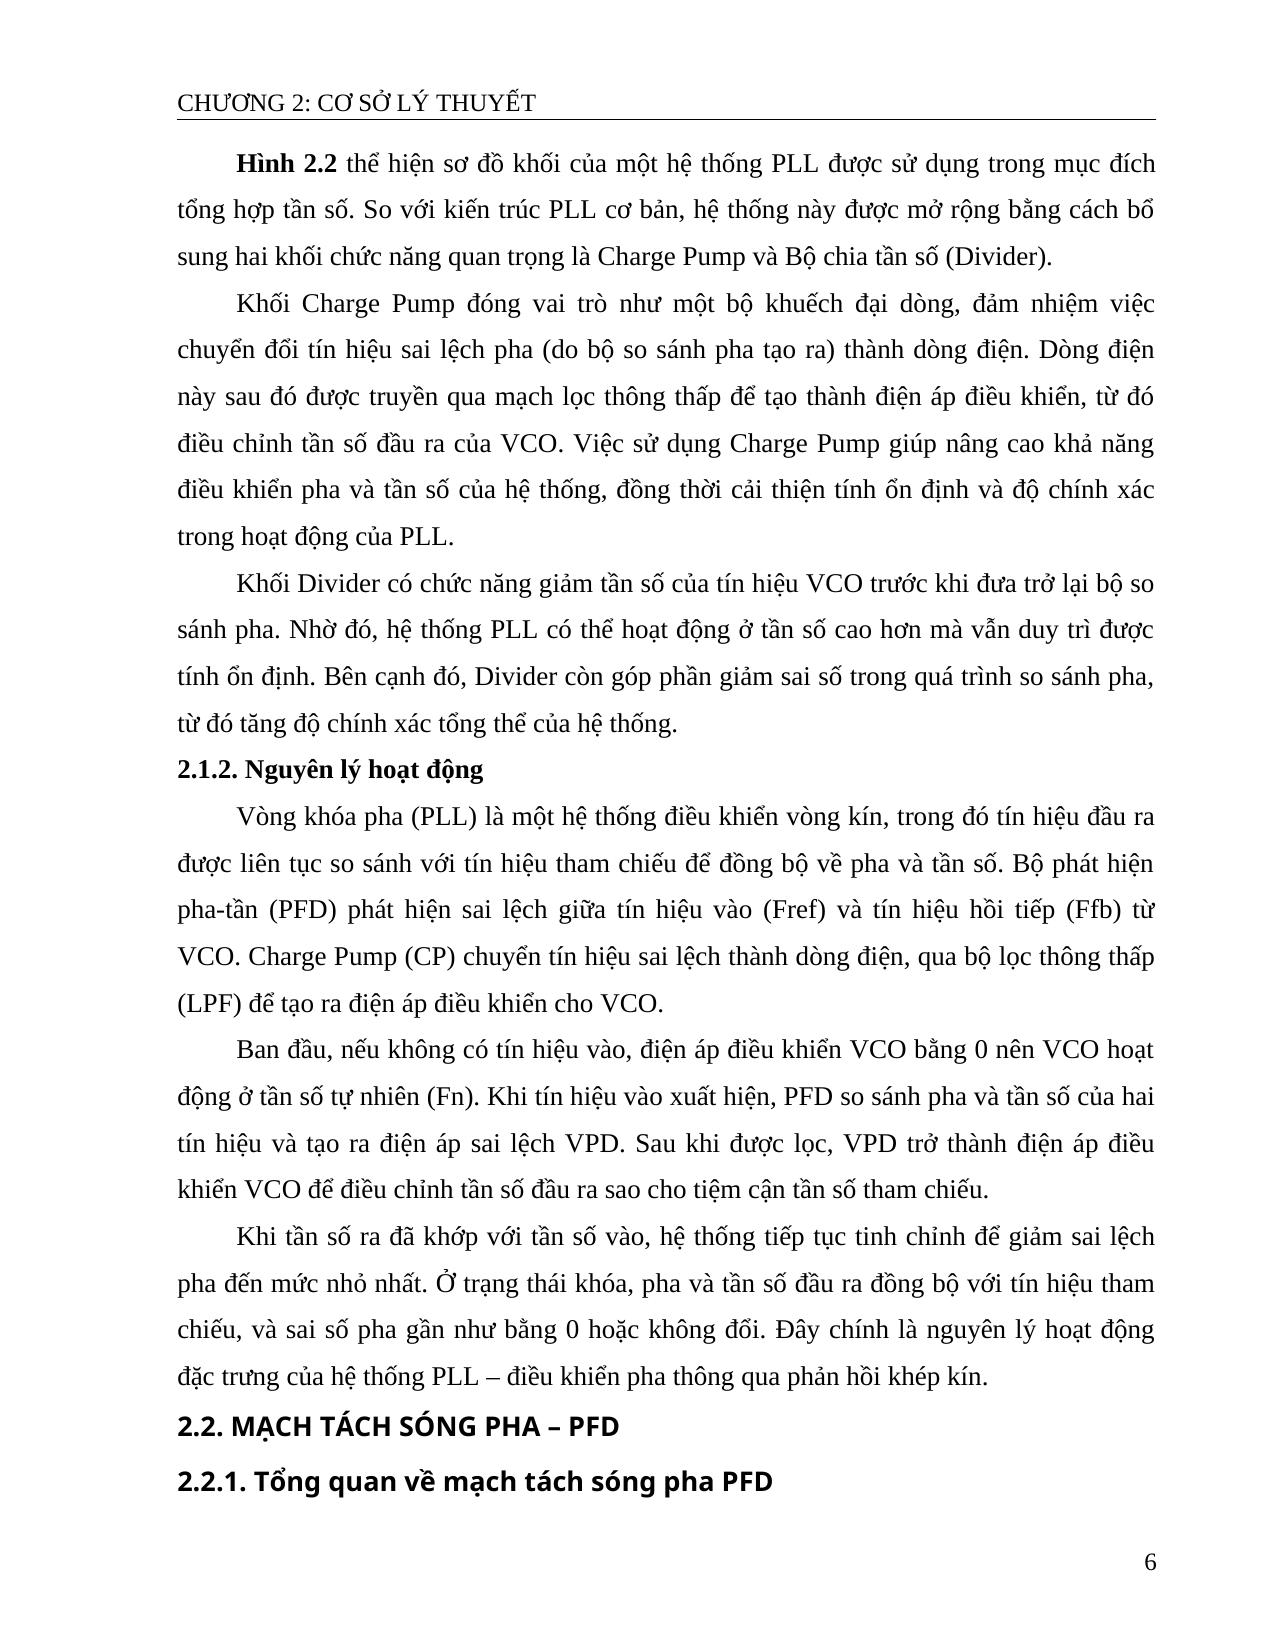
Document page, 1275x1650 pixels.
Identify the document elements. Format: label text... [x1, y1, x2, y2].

text Vòng khóa pha (PLL) là một hệ thống điều khiển vòng kín, trong đó tín hiệu đầu ra được liên tục so sánh với tín hiệu tham chiếu để đồng bộ về pha và tần số. Bộ phát hiện pha-tần (PFD) phát hiện sai lệch giữa tín hiệu vào (Fref) và tín hiệu hồi tiếp (Ffb) từ VCO. Charge Pump (CP) chuyển tín hiệu sai lệch thành dòng điện, qua bộ lọc thông thấp (LPF) để tạo ra điện áp điều khiển cho VCO. [177, 800, 1156, 1018]
text Khối Divider có chức năng giảm tần số của tín hiệu VCO trước khi đưa trở lại bộ so sánh pha. Nhờ đó, hệ thống PLL có thể hoạt động ở tần số cao hơn mà vẫn duy trì được tính ổn định. Bên cạnh đó, Divider còn góp phần giảm sai số trong quá trình so sánh pha, từ đó tăng độ chính xác tổng thể của hệ thống. [177, 567, 1156, 738]
text 2.1.2. Nguyên lý hoạt động [177, 754, 1156, 785]
text Khi tần số ra đã khớp với tần số vào, hệ thống tiếp tục tinh chỉnh để giảm sai lệch pha đến mức nhỏ nhất. Ở trạng thái khóa, pha và tần số đầu ra đồng bộ với tín hiệu tham chiếu, và sai số pha gần như bằng 0 hoặc không đổi. Đây chính là nguyên lý hoạt động đặc trưng của hệ thống PLL – điều khiển pha thông qua phản hồi khép kín. [177, 1220, 1156, 1391]
text 2.2. MẠCH TÁCH SÓNG PHA – PFD [177, 1407, 1156, 1444]
text 2.2.1. Tổng quan về mạch tách sóng pha PFD [177, 1462, 1156, 1499]
text Ban đầu, nếu không có tín hiệu vào, điện áp điều khiển VCO bằng 0 nên VCO hoạt động ở tần số tự nhiên (Fn). Khi tín hiệu vào xuất hiện, PFD so sánh pha và tần số của hai tín hiệu và tạo ra điện áp sai lệch VPD. Sau khi được lọc, VPD trở thành điện áp điều khiển VCO để điều chỉnh tần số đầu ra sao cho tiệm cận tần số tham chiếu. [177, 1034, 1156, 1205]
text Khối Charge Pump đóng vai trò như một bộ khuếch đại dòng, đảm nhiệm việc chuyển đổi tín hiệu sai lệch pha (do bộ so sánh pha tạo ra) thành dòng điện. Dòng điện này sau đó được truyền qua mạch lọc thông thấp để tạo thành điện áp điều khiển, từ đó điều chỉnh tần số đầu ra của VCO. Việc sử dụng Charge Pump giúp nâng cao khả năng điều khiển pha và tần số của hệ thống, đồng thời cải thiện tính ổn định và độ chính xác trong hoạt động của PLL. [177, 287, 1156, 551]
text Hình 2.2 thể hiện sơ đồ khối của một hệ thống PLL được sử dụng trong mục đích tổng hợp tần số. So với kiến trúc PLL cơ bản, hệ thống này được mở rộng bằng cách bổ sung hai khối chức năng quan trọng là Charge Pump và Bộ chia tần số (Divider). [177, 147, 1156, 271]
